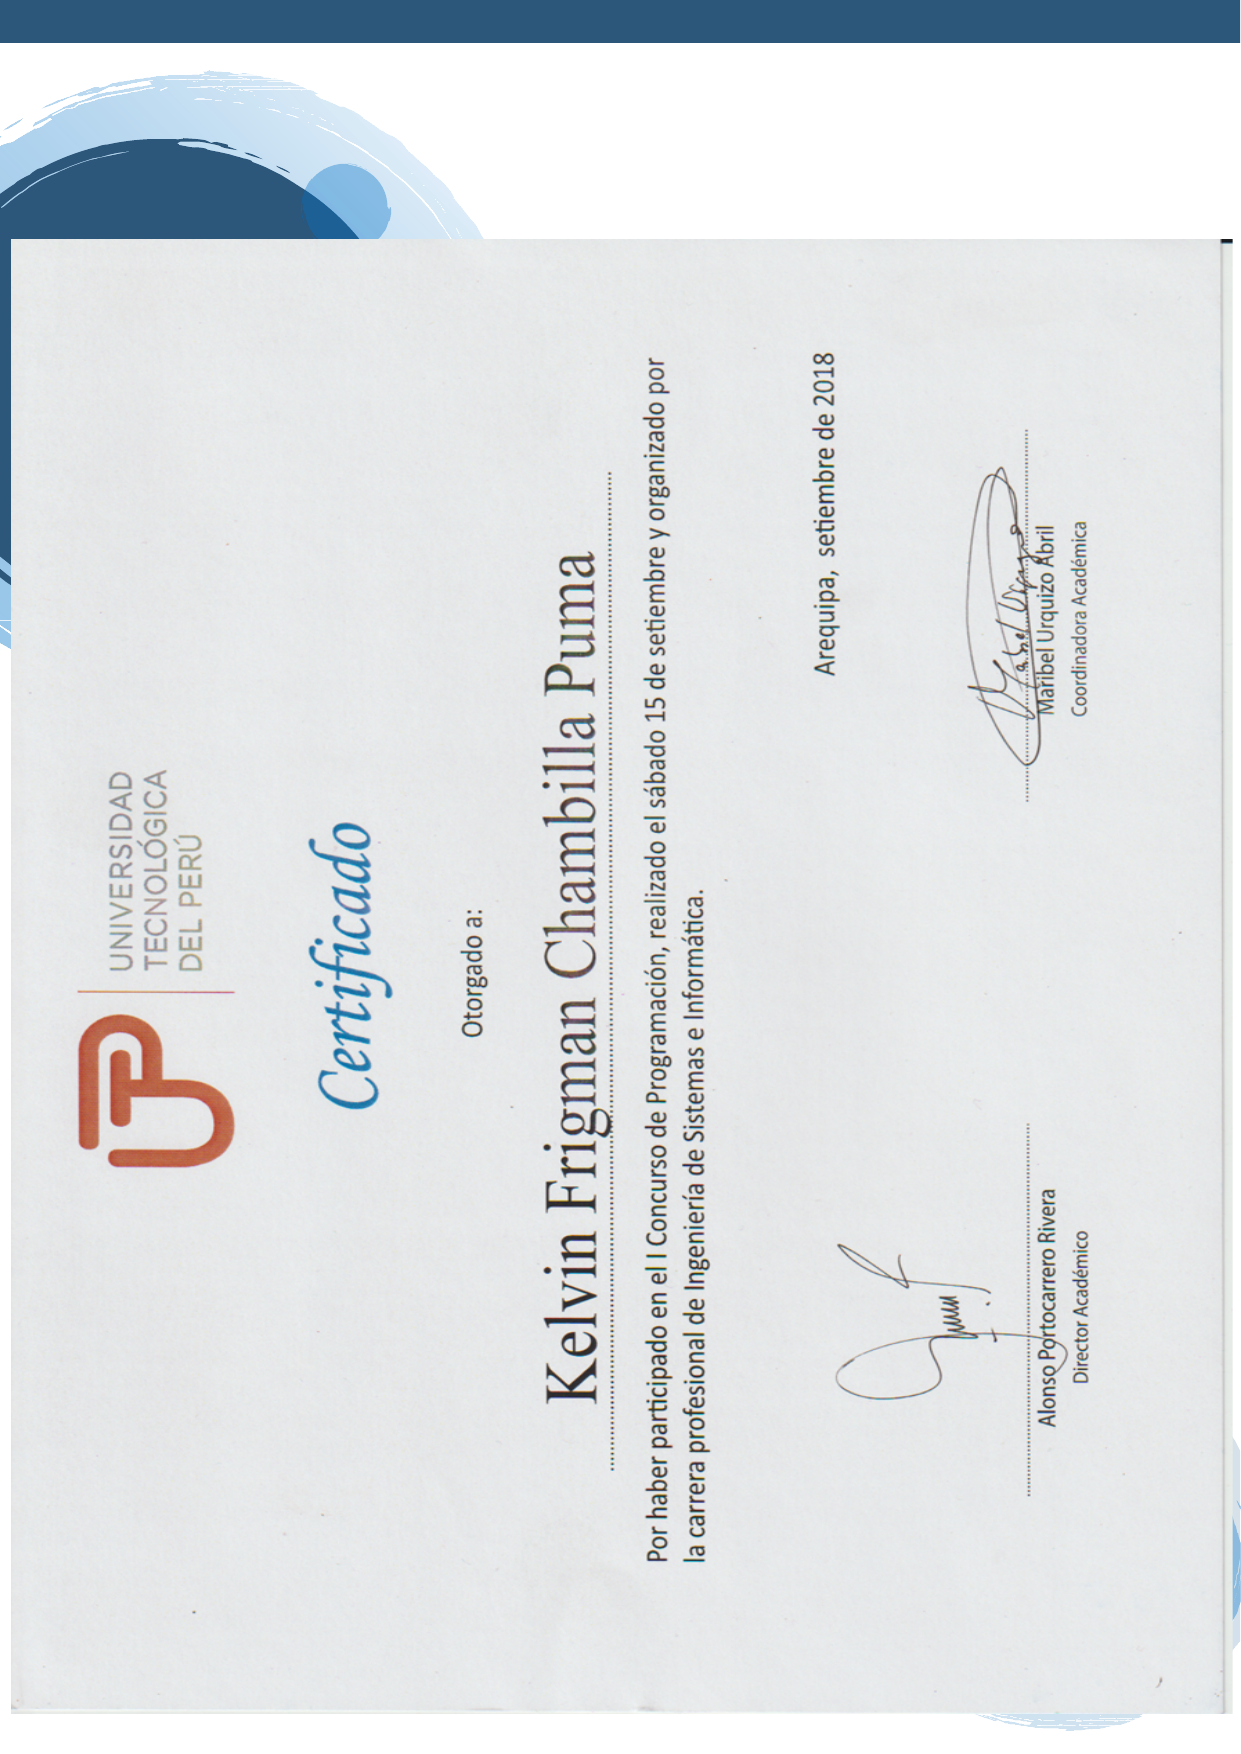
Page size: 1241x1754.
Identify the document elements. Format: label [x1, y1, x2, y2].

picture [11, 239, 1233, 1714]
